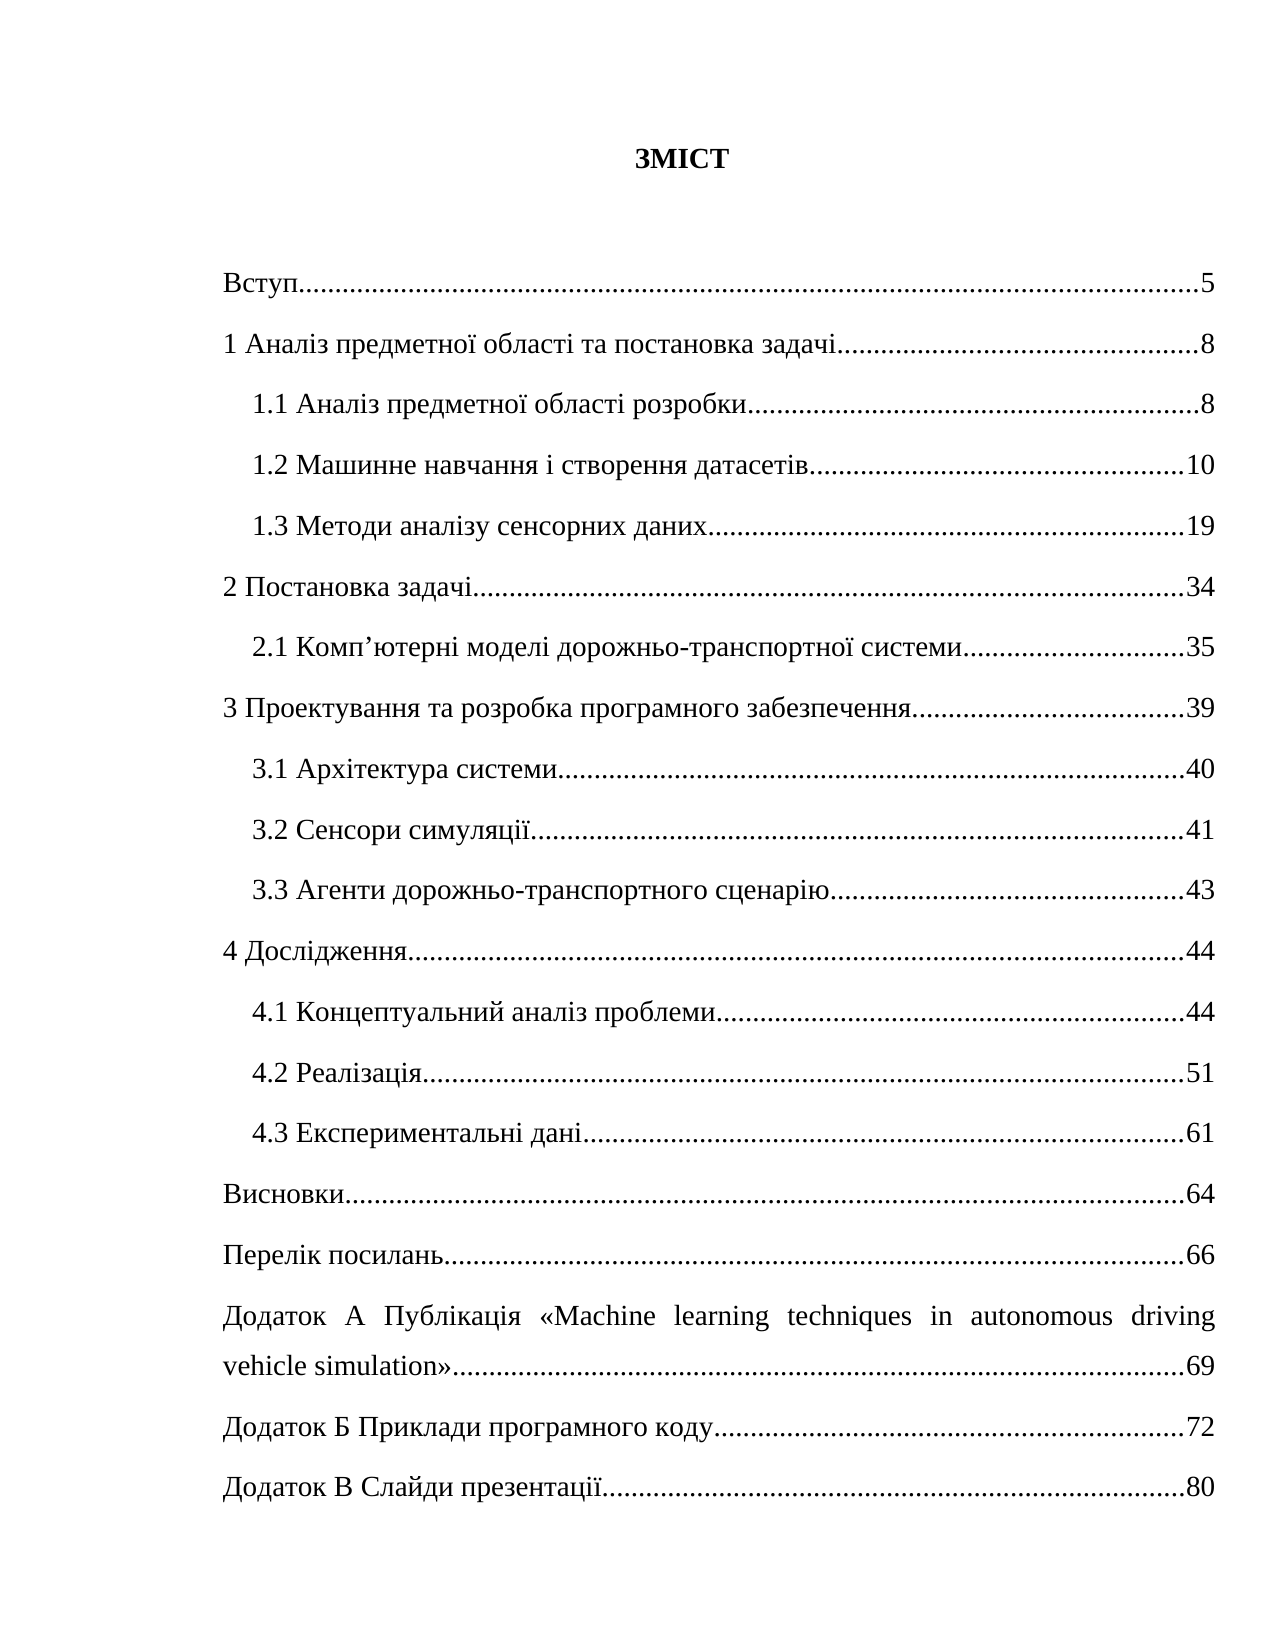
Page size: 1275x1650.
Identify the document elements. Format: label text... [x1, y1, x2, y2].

text ЗМІСТ [148, 141, 1216, 174]
